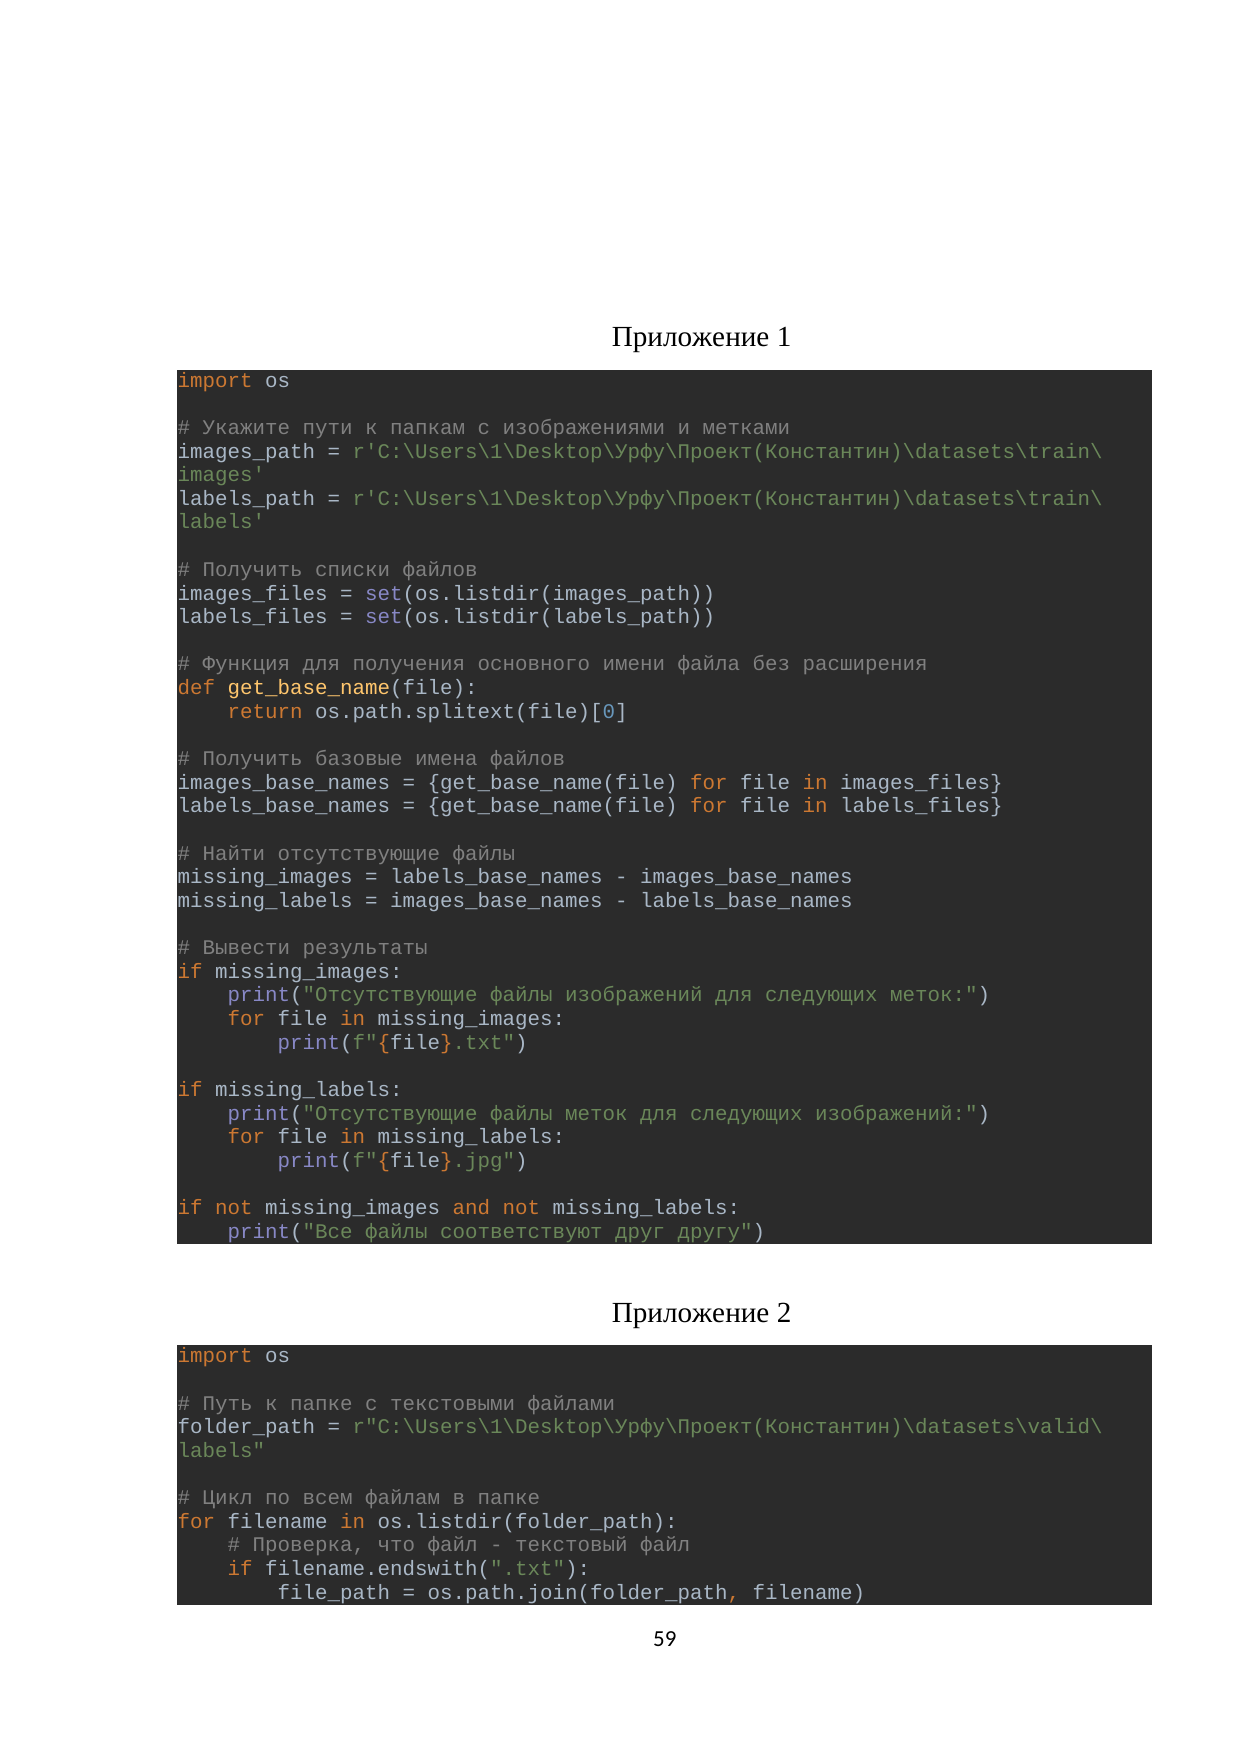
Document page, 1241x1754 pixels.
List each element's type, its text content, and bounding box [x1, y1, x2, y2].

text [177, 1345, 1152, 1605]
text Приложение 1 [177, 319, 1152, 353]
text Приложение 2 [177, 1295, 1152, 1328]
text import os # Укажите пути к папкам с изображениями и метками images_path = r'C:\Users\1\Desktop\Урфу\Проект(Константин)\datasets\train\images' labels_path = r'C:\Users\1\Desktop\Урфу\Проект(Константин)\datasets\train\labels' # Получить списки файлов images_files = set(os.listdir(images_path)) labels_files = set(os.listdir(labels_path)) # Функция для получения основного имени файла без расширения def get_base_name(file): return os.path.splitext(file)[0] # Получить базовые имена файлов images_base_names = {get_base_name(file) for file in images_files} labels_base_names = {get_base_name(file) for file in labels_files} # Найти отсутствующие файлы missing_images = labels_base_names - images_base_names missing_labels = images_base_names - labels_base_names # Вывести результаты if missing_images: print("Отсутствующие файлы изображений для следующих меток:") for file in missing_images: print(f"{file}.txt") if missing_labels: print("Отсутствующие файлы меток для следующих изображений:") for file in missing_labels: print(f"{file}.jpg") if not missing_images and not missing_labels: print("Все файлы соответствуют друг другу") [177, 370, 1152, 1244]
